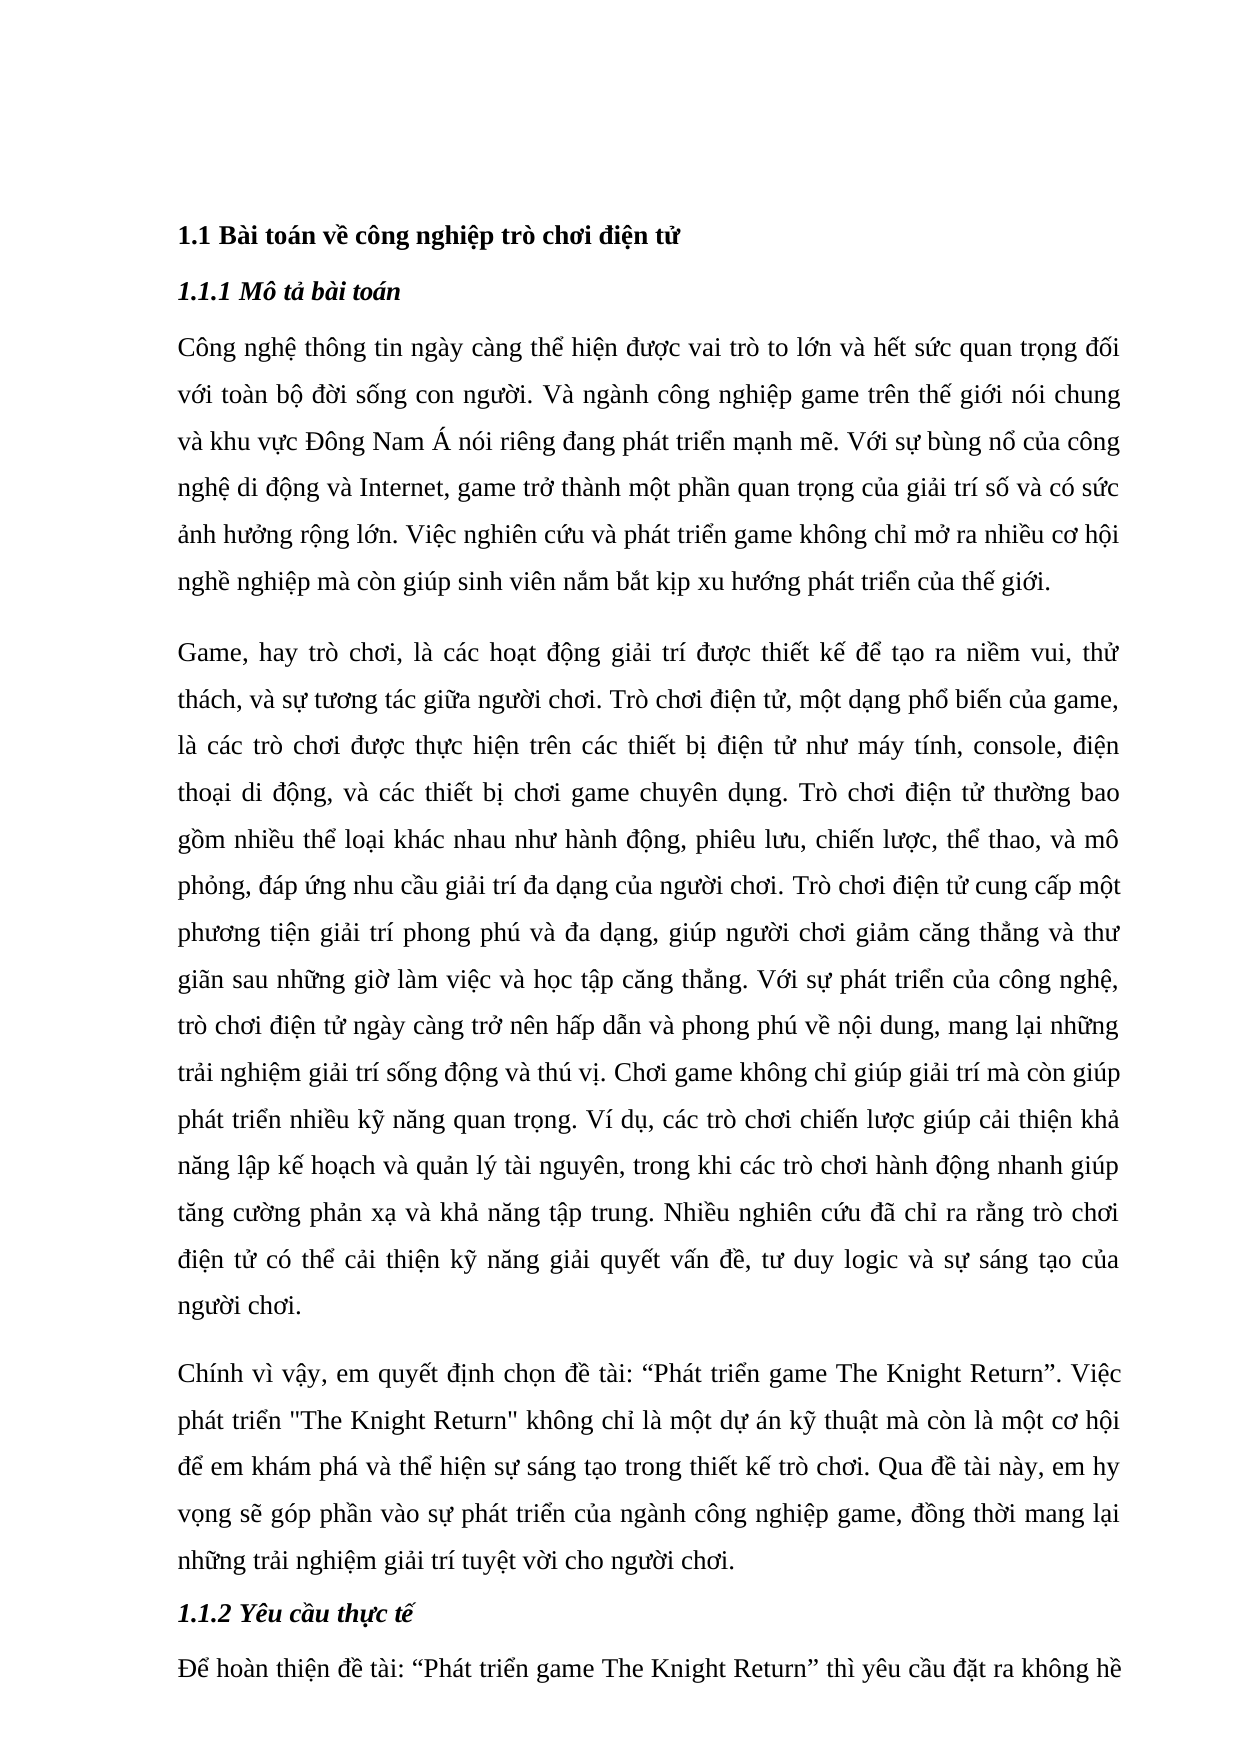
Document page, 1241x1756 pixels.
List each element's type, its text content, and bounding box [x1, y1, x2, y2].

list Mô tả bài toán [177, 275, 1219, 306]
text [177, 1653, 1122, 1684]
text Game, hay trò chơi, là các hoạt động giải trí được thiết kế để tạo ra niềm vui, thử thách, và sự tương tác giữa người chơi. Trò chơi điện tử, một dạng phổ biến của game, là các trò chơi được thực hiện trên các thiết bị điện tử như máy tính, console, điện thoại di động, và các thiết bị chơi game chuyên dụng. Trò chơi điện tử thường bao gồm nhiều thể loại khác nhau như hành động, phiêu lưu, chiến lược, thể thao, và mô phỏng, đáp ứng nhu cầu giải trí đa dạng của người chơi. Trò chơi điện tử cung cấp một phương tiện giải trí phong phú và đa dạng, giúp người chơi giảm căng thẳng và thư giãn sau những giờ làm việc và học tập căng thẳng. Với sự phát triển của công nghệ, trò chơi điện tử ngày càng trở nên hấp dẫn và phong phú về nội dung, mang lại những trải nghiệm giải trí sống động và thú vị. Chơi game không chỉ giúp giải trí mà còn giúp phát triển nhiều kỹ năng quan trọng. Ví dụ, các trò chơi chiến lược giúp cải thiện khả năng lập kế hoạch và quản lý tài nguyên, trong khi các trò chơi hành động nhanh giúp tăng cường phản xạ và khả năng tập trung. Nhiều nghiên cứu đã chỉ ra rằng trò chơi điện tử có thể cải thiện kỹ năng giải quyết vấn đề, tư duy logic và sự sáng tạo của người chơi. [177, 636, 1121, 1321]
list Bài toán về công nghiệp trò chơi điện tử [177, 219, 1219, 250]
text Công nghệ thông tin ngày càng thể hiện được vai trò to lớn và hết sức quan trọng đối với toàn bộ đời sống con người. Và ngành công nghiệp game trên thế giới nói chung và khu vực Đông Nam Á nói riêng đang phát triển mạnh mẽ. Với sự bùng nổ của công nghệ di động và Internet, game trở thành một phần quan trọng của giải trí số và có sức ảnh hưởng rộng lớn. Việc nghiên cứu và phát triển game không chỉ mở ra nhiều cơ hội nghề nghiệp mà còn giúp sinh viên nắm bắt kịp xu hướng phát triển của thế giới. [177, 331, 1121, 596]
list Yêu cầu thực tế [177, 1597, 1219, 1628]
text Chính vì vậy, em quyết định chọn đề tài: “Phát triển game The Knight Return”. Việc phát triển "The Knight Return" không chỉ là một dự án kỹ thuật mà còn là một cơ hội để em khám phá và thể hiện sự sáng tạo trong thiết kế trò chơi. Qua đề tài này, em hy vọng sẽ góp phần vào sự phát triển của ngành công nghiệp game, đồng thời mang lại những trải nghiệm giải trí tuyệt vời cho người chơi. [177, 1357, 1122, 1575]
